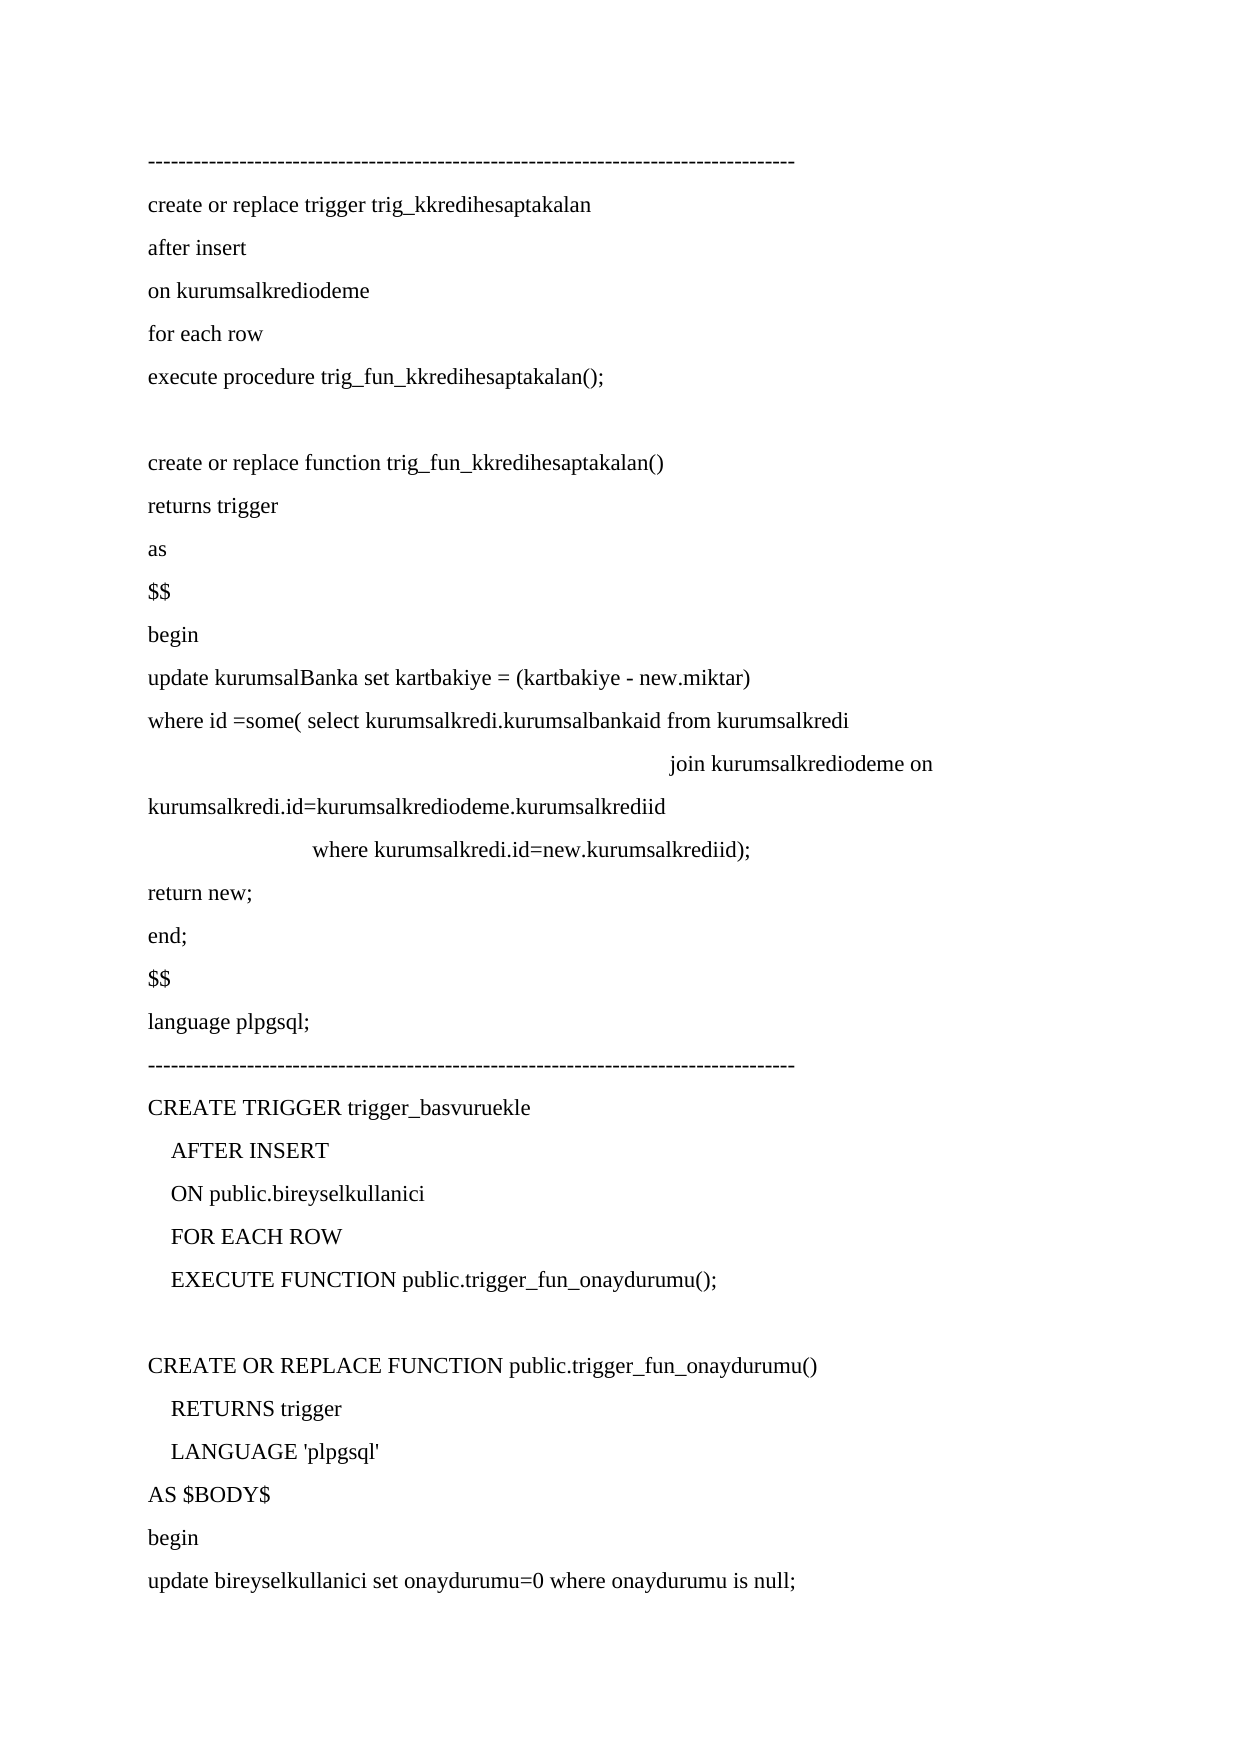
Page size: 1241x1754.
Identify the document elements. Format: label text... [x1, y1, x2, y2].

text create or replace function trig_fun_kkredihesaptakalan() [148, 449, 1093, 475]
text ON public.bireyselkullanici [148, 1180, 1093, 1206]
text create or replace trigger trig_kkredihesaptakalan [148, 191, 1093, 217]
text EXECUTE FUNCTION public.trigger_fun_onaydurumu(); [148, 1266, 1093, 1292]
text for each row [148, 320, 1093, 346]
text on kurumsalkrediodeme [148, 277, 1093, 303]
text return new; [148, 879, 1093, 905]
text begin [148, 1524, 1093, 1551]
text update bireyselkullanici set onaydurumu=0 where onaydurumu is null; [148, 1567, 1093, 1594]
text execute procedure trig_fun_kkredihesaptakalan(); [148, 363, 1093, 389]
text as [148, 535, 1093, 561]
text CREATE OR REPLACE FUNCTION public.trigger_fun_onaydurumu() [148, 1352, 1093, 1378]
text AFTER INSERT [148, 1137, 1093, 1163]
text where kurumsalkredi.id=new.kurumsalkrediid); [148, 836, 1093, 862]
text language plpgsql; [148, 1008, 1093, 1034]
text $$ [148, 578, 1093, 604]
text returns trigger [148, 492, 1093, 518]
text FOR EACH ROW [148, 1223, 1093, 1249]
text after insert [148, 234, 1093, 260]
text end; [148, 922, 1093, 948]
text where id =some( select kurumsalkredi.kurumsalbankaid from kurumsalkredi [148, 707, 1093, 733]
text ------------------------------------------------------------------------------------- [148, 148, 1093, 174]
text begin [148, 621, 1093, 647]
text RETURNS trigger [148, 1395, 1093, 1422]
text update kurumsalBanka set kartbakiye = (kartbakiye - new.miktar) [148, 664, 1093, 690]
text AS $BODY$ [148, 1481, 1093, 1508]
text $$ [148, 965, 1093, 991]
text join kurumsalkrediodeme on [148, 750, 1093, 776]
text CREATE TRIGGER trigger_basvuruekle [148, 1094, 1093, 1120]
text LANGUAGE 'plpgsql' [148, 1438, 1093, 1464]
text ------------------------------------------------------------------------------------- [148, 1051, 1093, 1077]
text kurumsalkredi.id=kurumsalkrediodeme.kurumsalkrediid [148, 793, 1093, 819]
